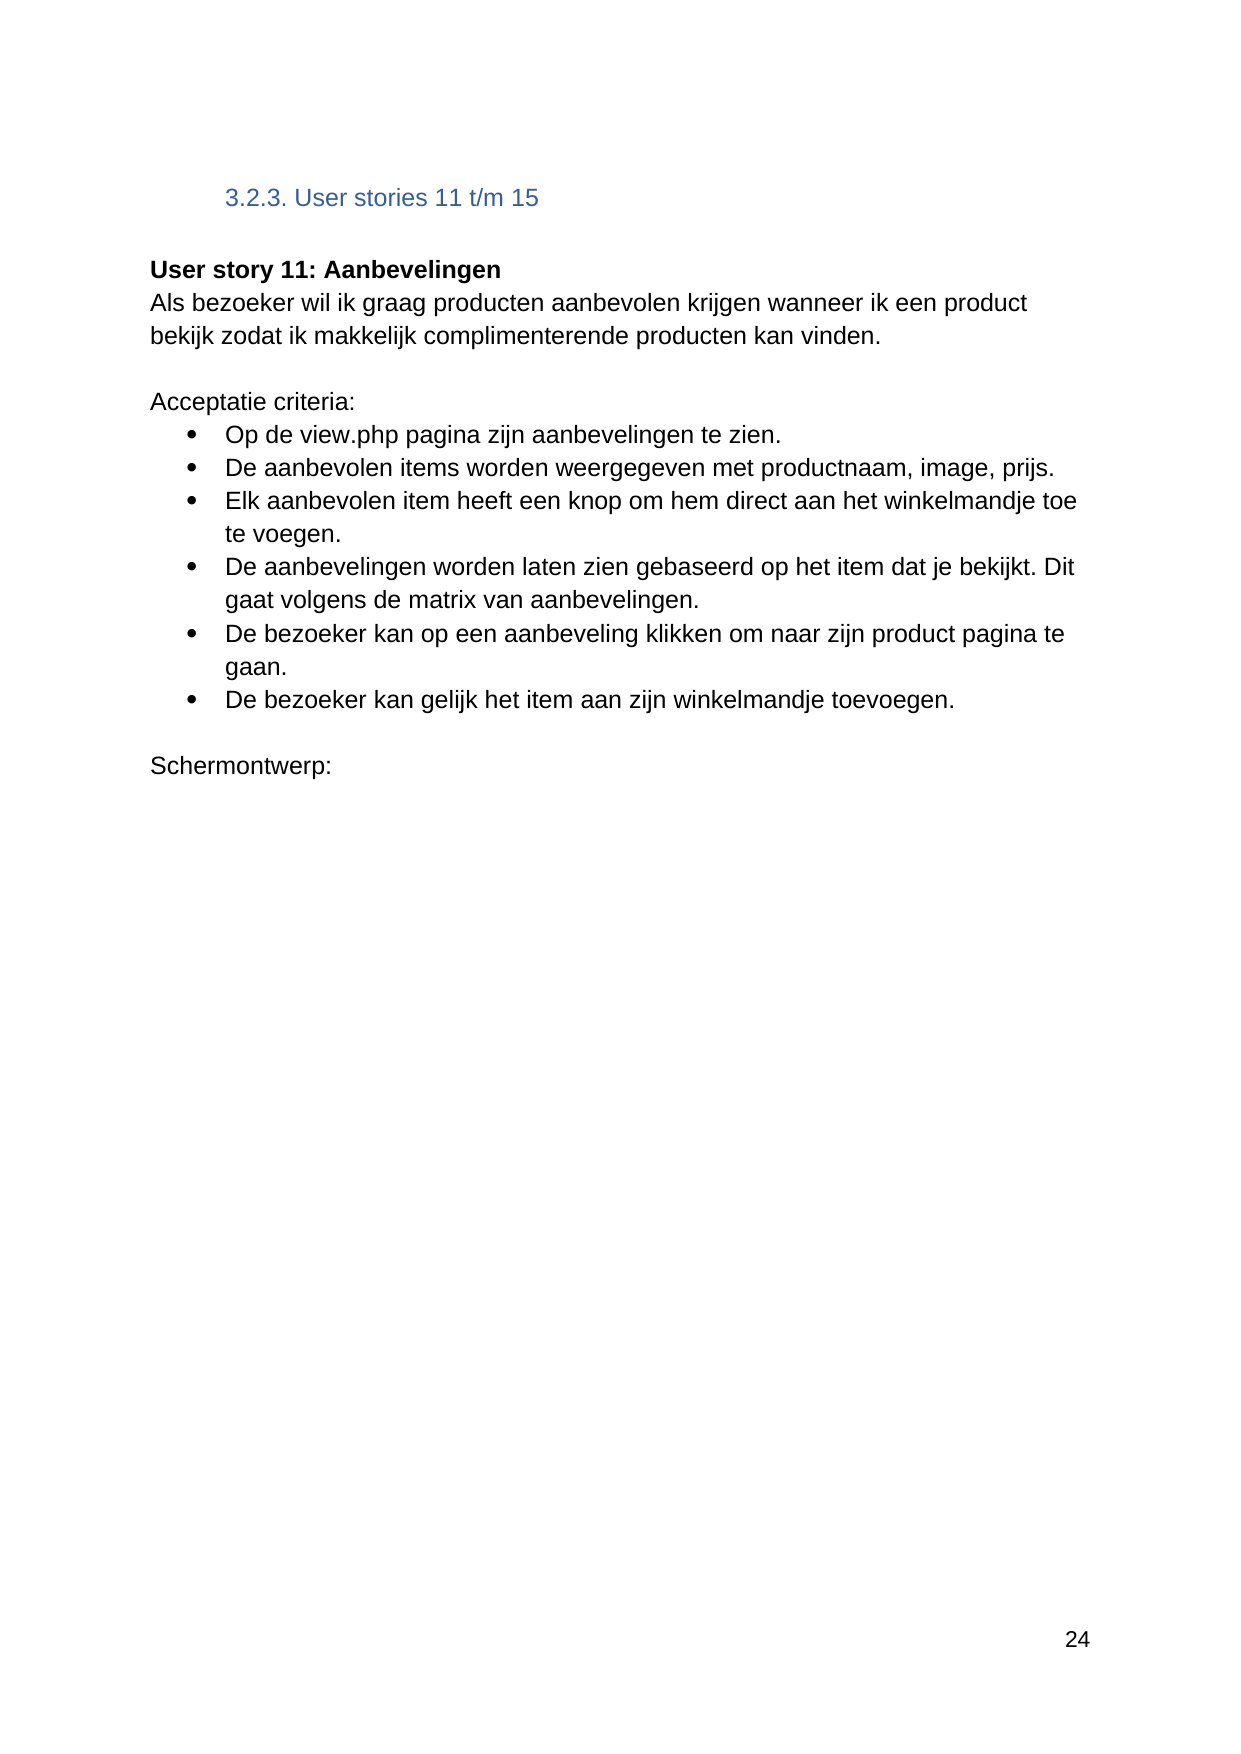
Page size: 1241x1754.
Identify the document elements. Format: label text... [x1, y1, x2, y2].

text Schermontwerp: [150, 751, 1090, 779]
text Acceptatie criteria: [150, 387, 1090, 416]
list De aanbevolen items worden weergegeven met productnaam, image, prijs. [187, 453, 1090, 482]
text User story 11: Aanbevelingen [150, 255, 1090, 284]
list De bezoeker kan gelijk het item aan zijn winkelmandje toevoegen. [187, 685, 1090, 713]
list De aanbevelingen worden laten zien gebaseerd op het item dat je bekijkt. Dit gaat volgens de matrix van aanbevelingen. [187, 552, 1090, 614]
list De bezoeker kan op een aanbeveling klikken om naar zijn product pagina te gaan. [187, 618, 1090, 680]
list Elk aanbevolen item heeft een knop om hem direct aan het winkelmandje toe te voegen. [187, 486, 1090, 548]
subtitle 3.2.3. User stories 11 t/m 15 [150, 183, 1090, 212]
text Als bezoeker wil ik graag producten aanbevolen krijgen wanneer ik een product bekijk zodat ik makkelijk complimenterende producten kan vinden. [150, 288, 1090, 350]
list Op de view.php pagina zijn aanbevelingen te zien. [187, 420, 1090, 449]
